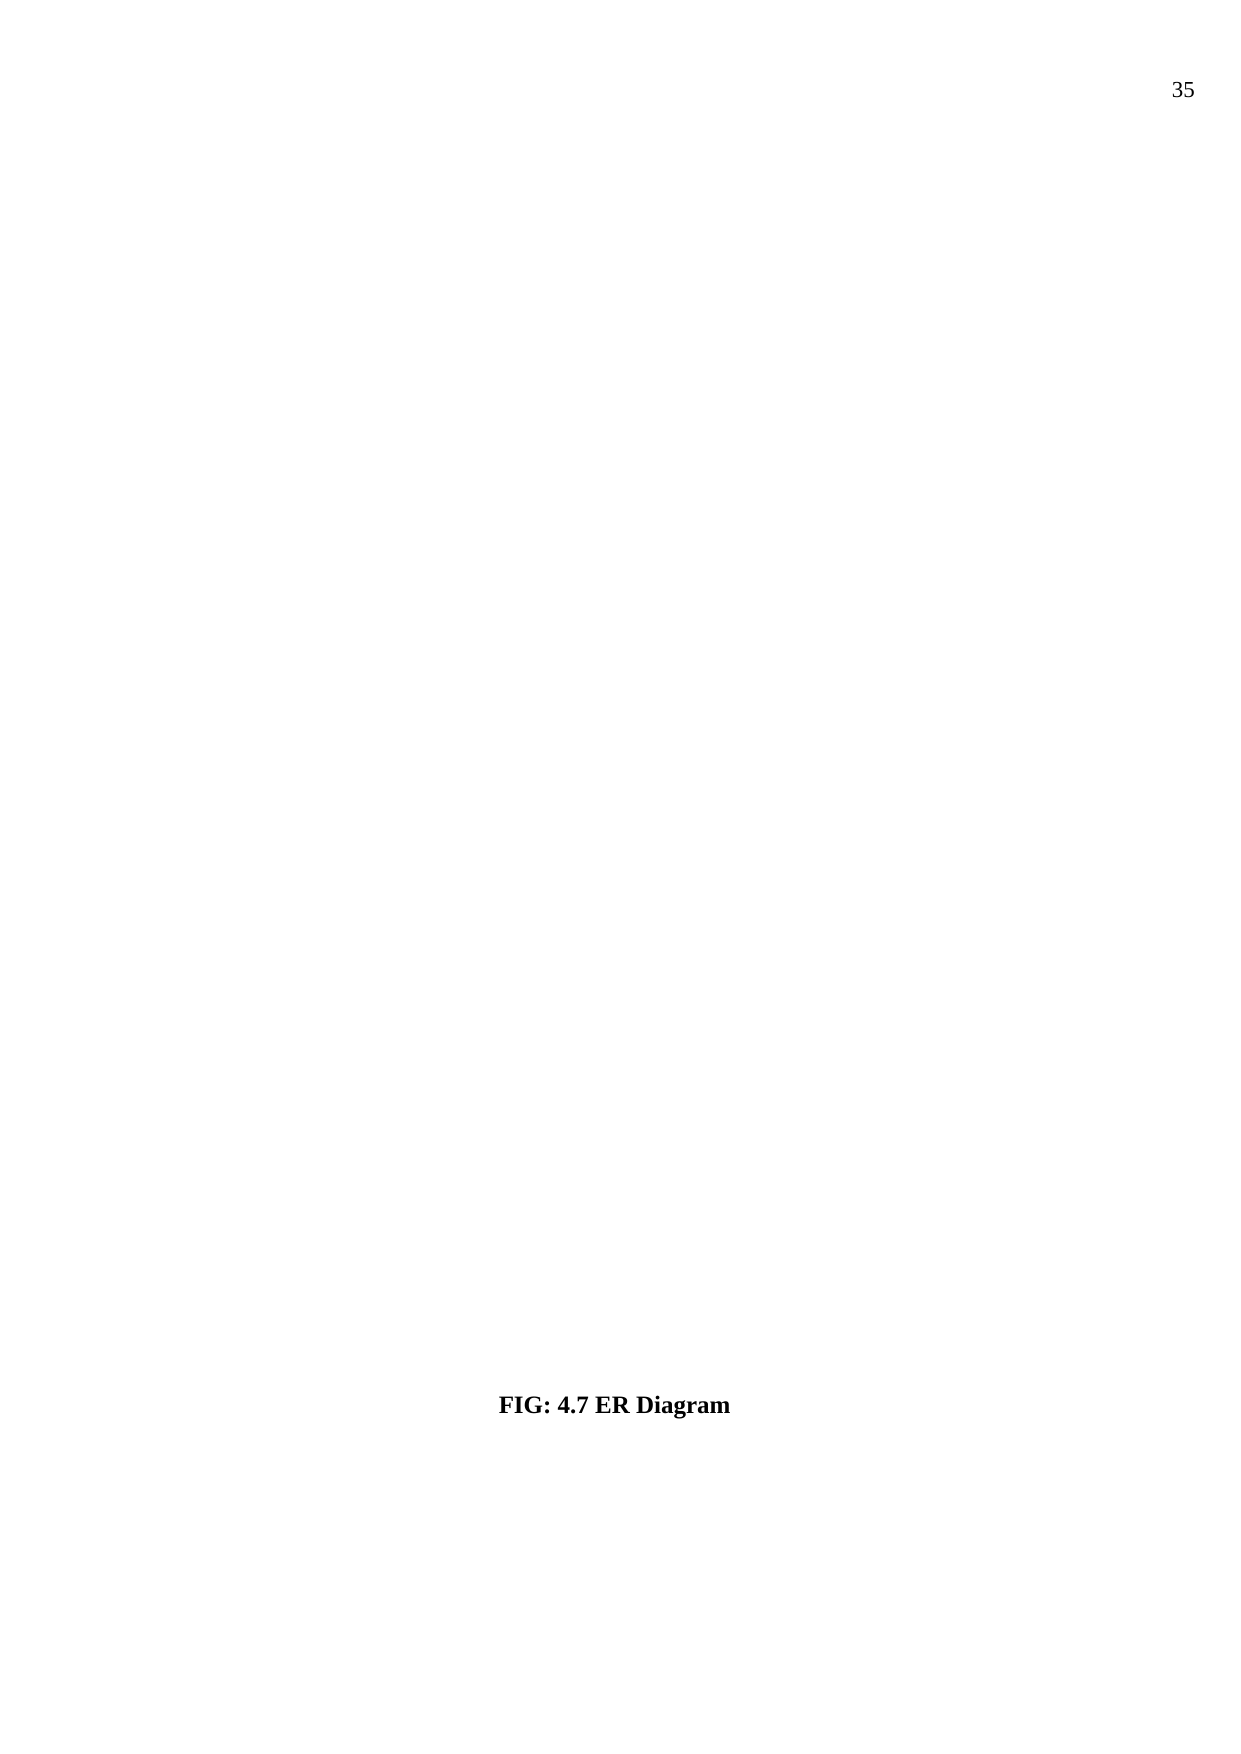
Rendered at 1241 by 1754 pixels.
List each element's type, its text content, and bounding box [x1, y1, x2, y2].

text FIG: 4.7 ER Diagram [37, 1390, 1191, 1418]
